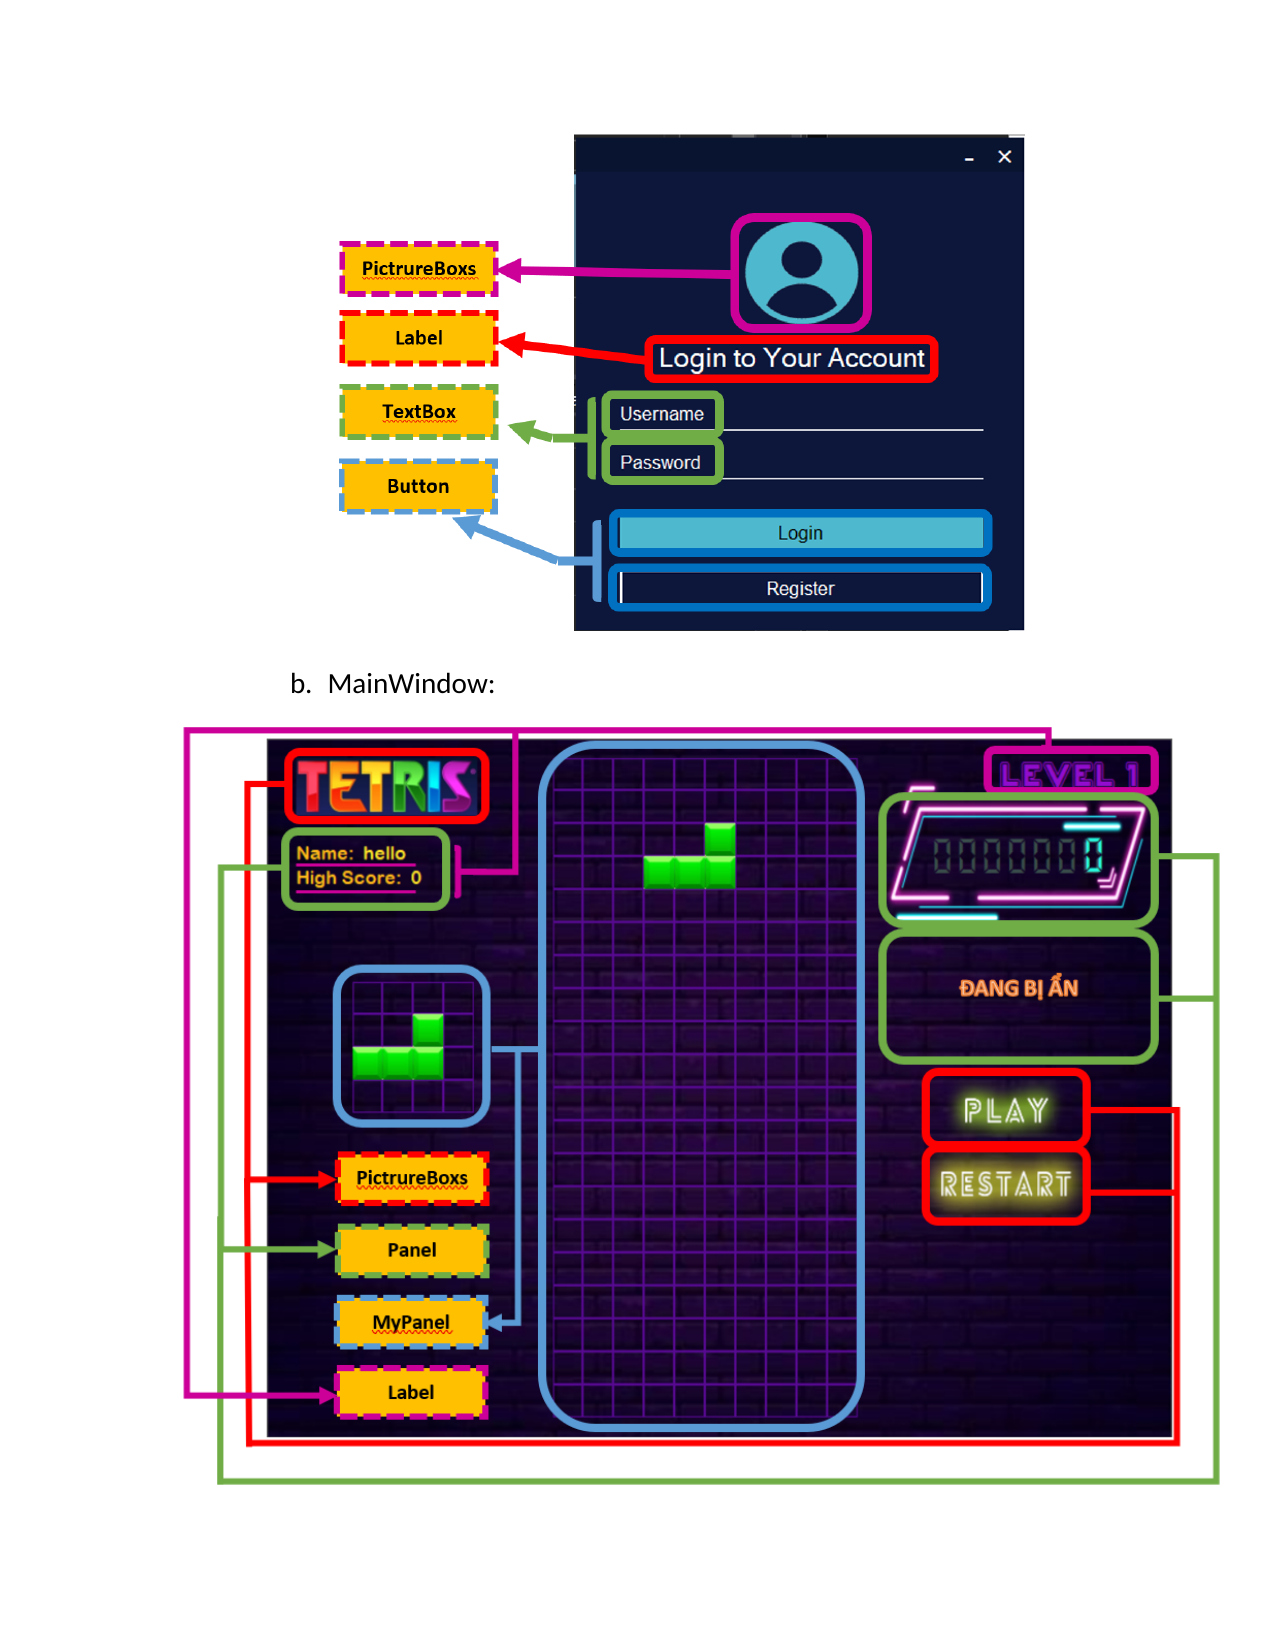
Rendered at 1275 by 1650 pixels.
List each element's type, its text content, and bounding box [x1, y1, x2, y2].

picture [177, 720, 1228, 1494]
picture [326, 118, 1038, 647]
list MainWindow: [290, 666, 1186, 701]
